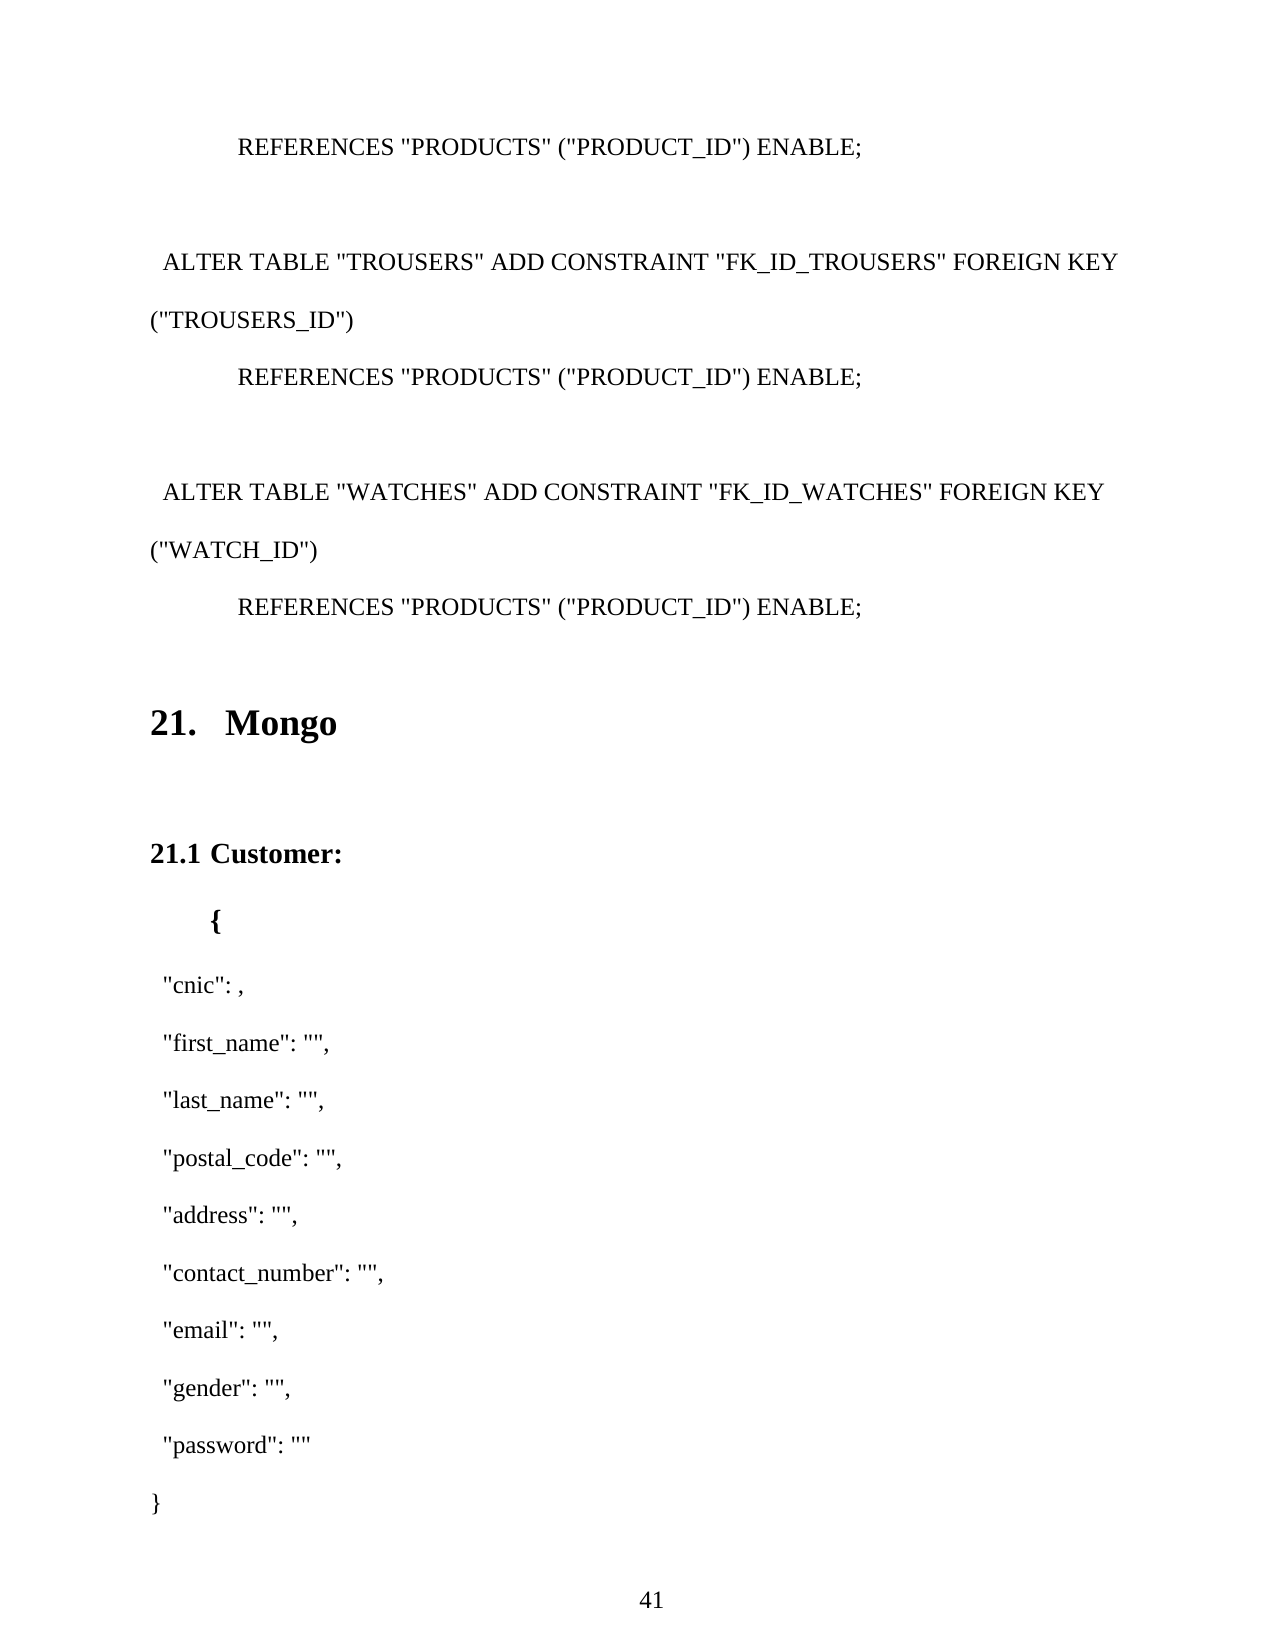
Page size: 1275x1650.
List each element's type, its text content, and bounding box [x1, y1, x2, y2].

text ALTER TABLE "WATCHES" ADD CONSTRAINT "FK_ID_WATCHES" FOREIGN KEY ("WATCH_ID") [150, 477, 1153, 564]
text "cnic": , [150, 970, 1153, 999]
text "first_name": "", [150, 1028, 1153, 1057]
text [150, 362, 1153, 391]
text REFERENCES "PRODUCTS" ("PRODUCT_ID") ENABLE; [150, 592, 1153, 621]
text "password": "" [150, 1430, 1153, 1459]
text } [150, 1488, 1153, 1517]
subtitle Customer: { [150, 836, 1153, 937]
text "postal_code": "", [150, 1143, 1153, 1172]
text ALTER TABLE "TROUSERS" ADD CONSTRAINT "FK_ID_TROUSERS" FOREIGN KEY ("TROUSERS_ID") [150, 247, 1153, 334]
text "gender": "", [150, 1373, 1153, 1402]
text "last_name": "", [150, 1085, 1153, 1114]
subtitle Mongo [150, 700, 1153, 743]
text "contact_number": "", [150, 1258, 1153, 1287]
text "address": "", [150, 1200, 1153, 1229]
text "email": "", [150, 1315, 1153, 1344]
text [150, 132, 1153, 161]
